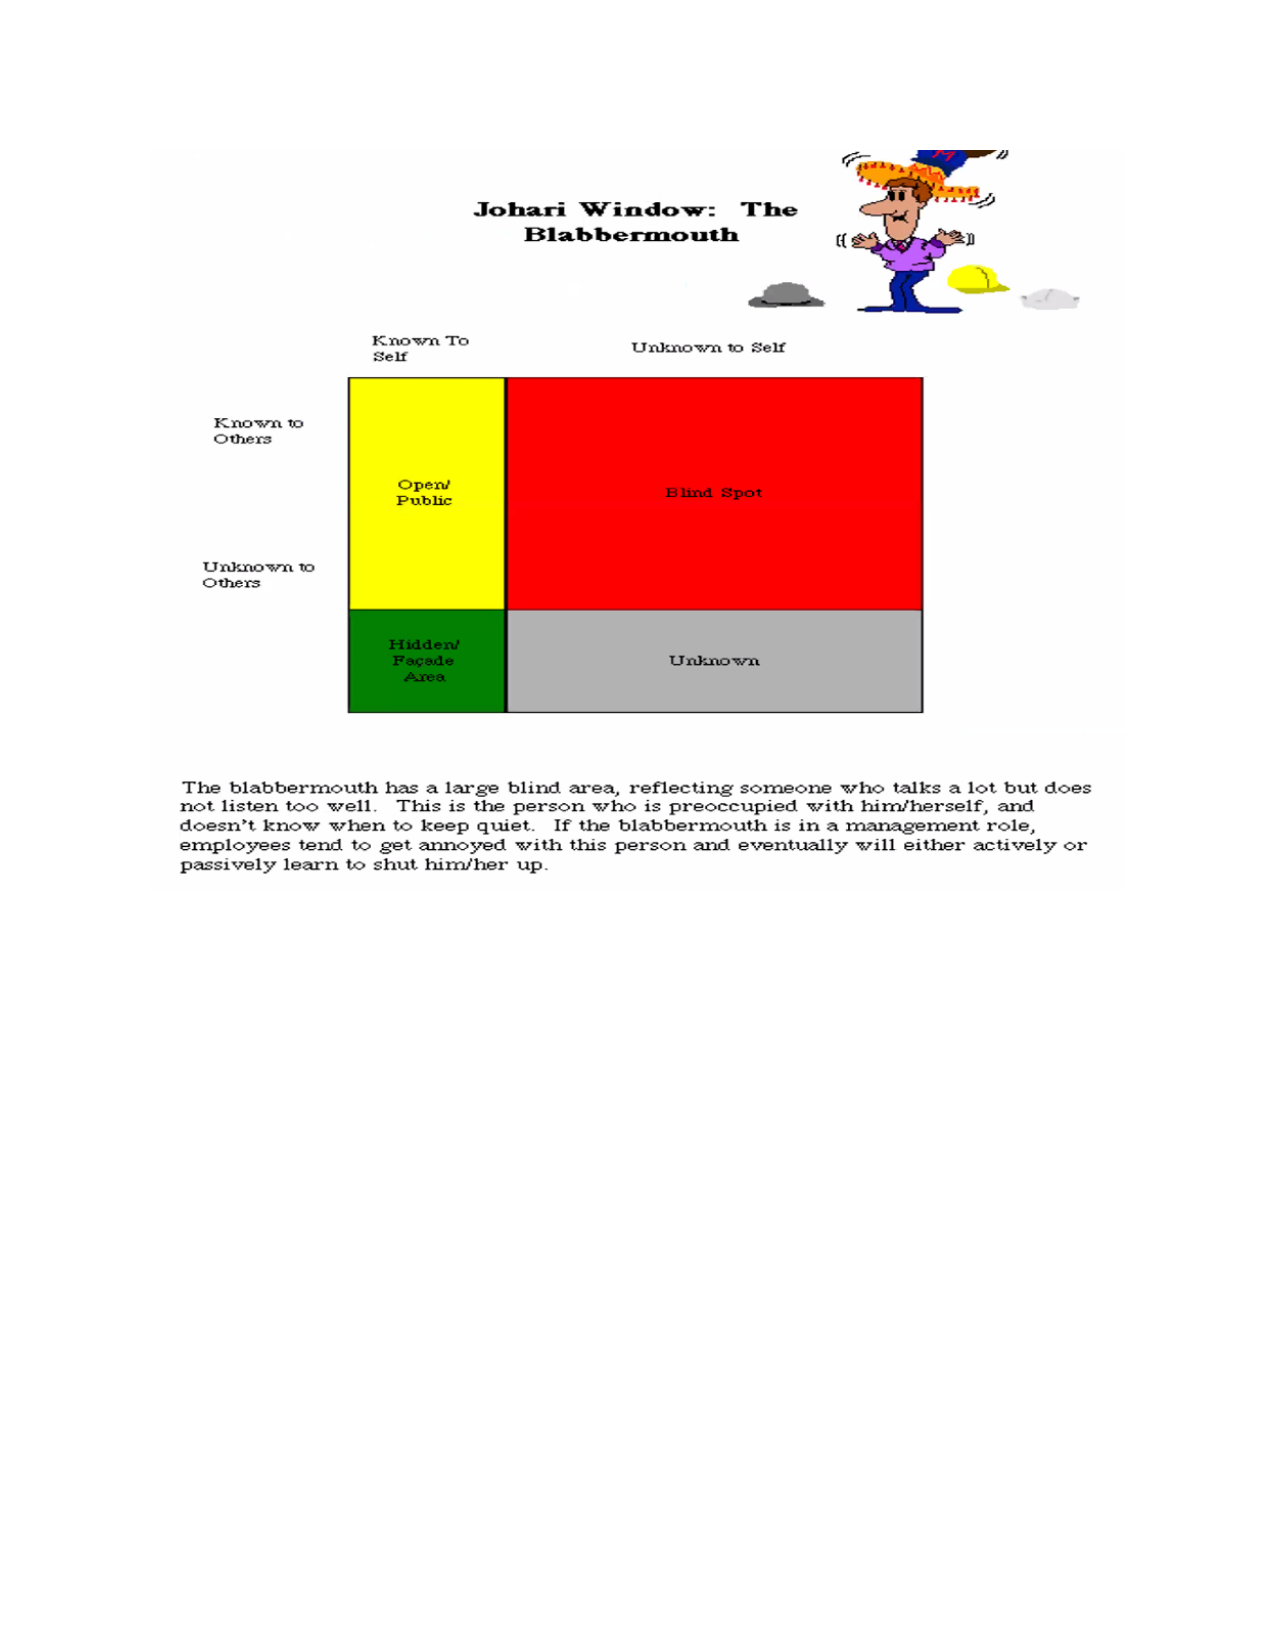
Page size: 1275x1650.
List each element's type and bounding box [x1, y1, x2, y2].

picture [150, 150, 1125, 890]
